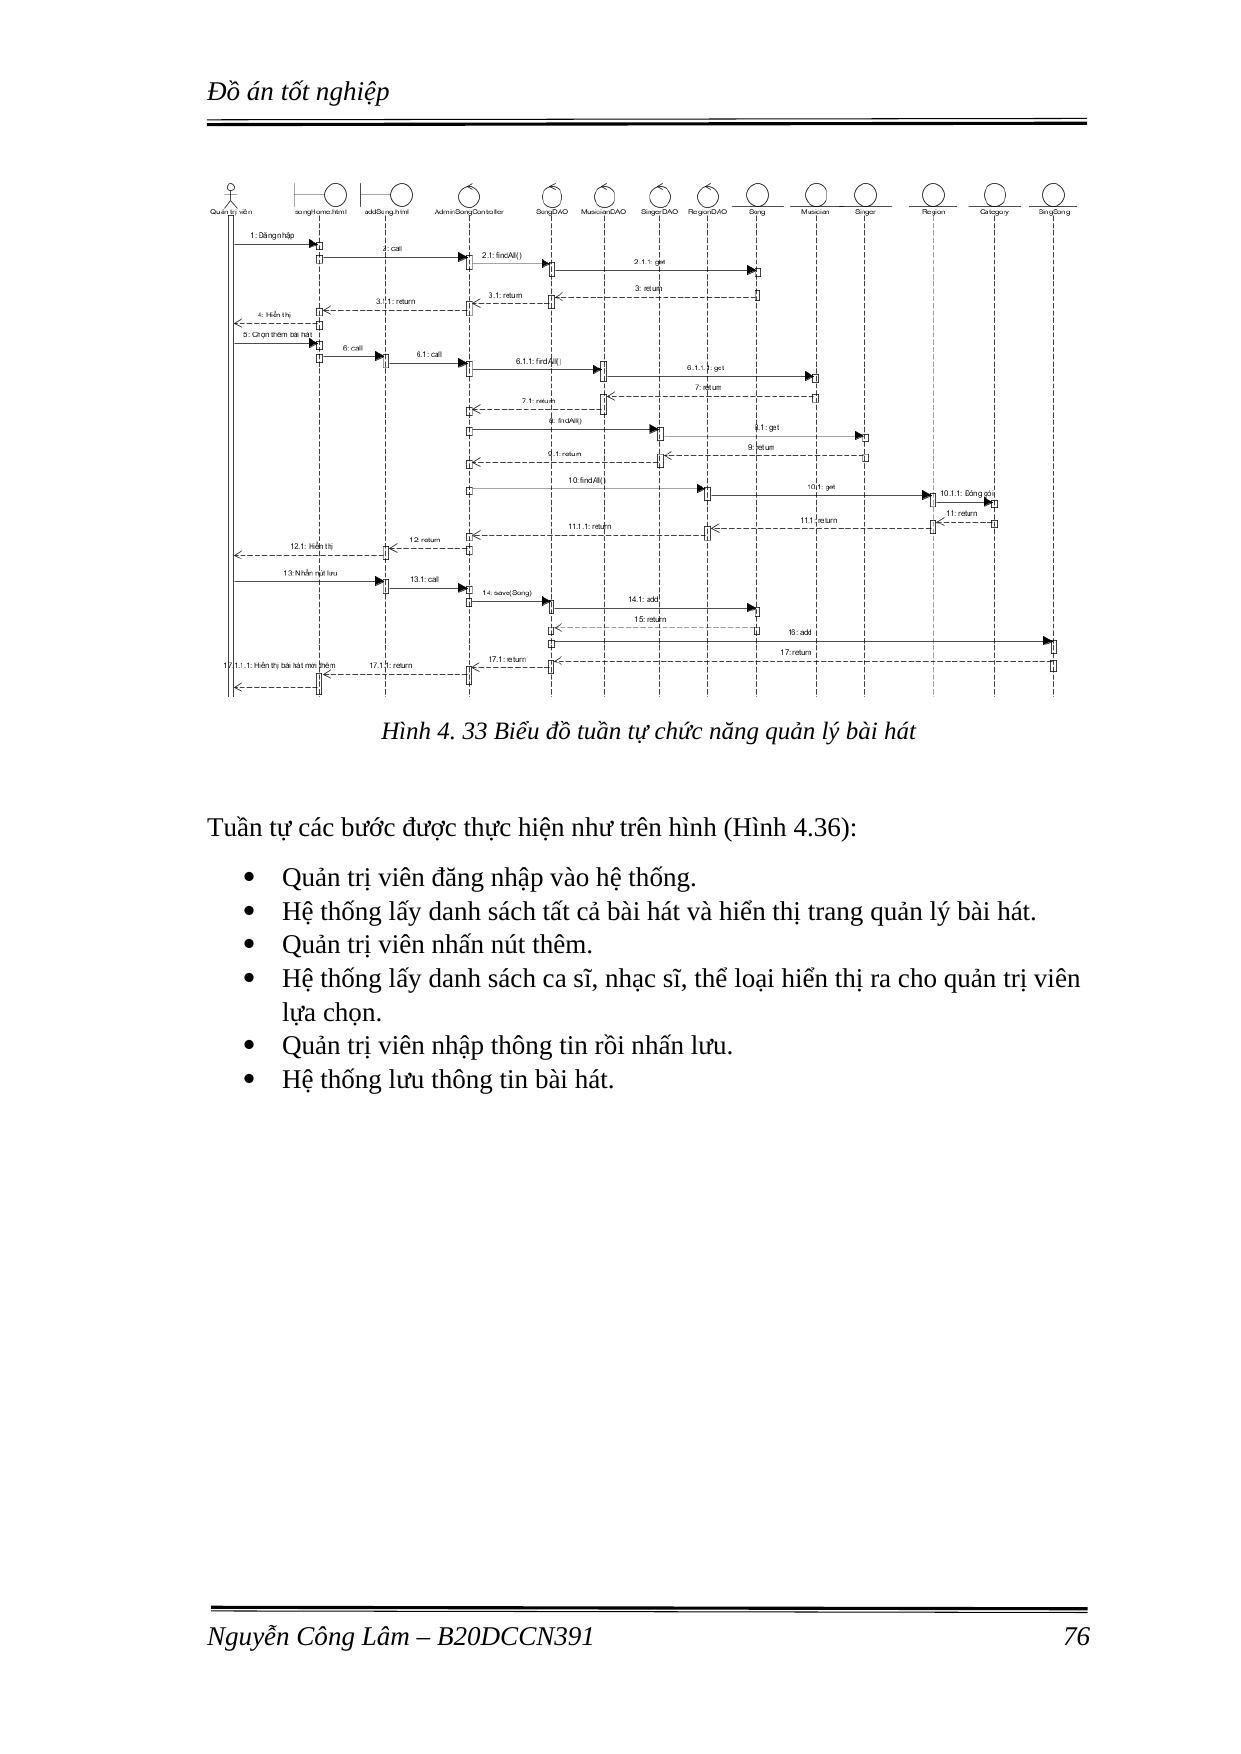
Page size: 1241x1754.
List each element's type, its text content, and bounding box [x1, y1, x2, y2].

list Hệ thống lấy danh sách ca sĩ, nhạc sĩ, thể loại hiển thị ra cho quản trị viên lựa chọn. [244, 962, 1092, 1027]
picture [206, 177, 1093, 697]
list Quản trị viên nhấn nút thêm. [244, 928, 1092, 959]
list Hệ thống lấy danh sách tất cả bài hát và hiển thị trang quản lý bài hát. [244, 894, 1092, 926]
list Hệ thống lưu thông tin bài hát. [244, 1063, 1092, 1094]
text Tuần tự các bước được thực hiện như trên hình (Hình 4.36): [207, 811, 1092, 842]
list Quản trị viên đăng nhập vào hệ thống. [244, 861, 1092, 892]
list Quản trị viên nhập thông tin rồi nhấn lưu. [244, 1029, 1092, 1061]
